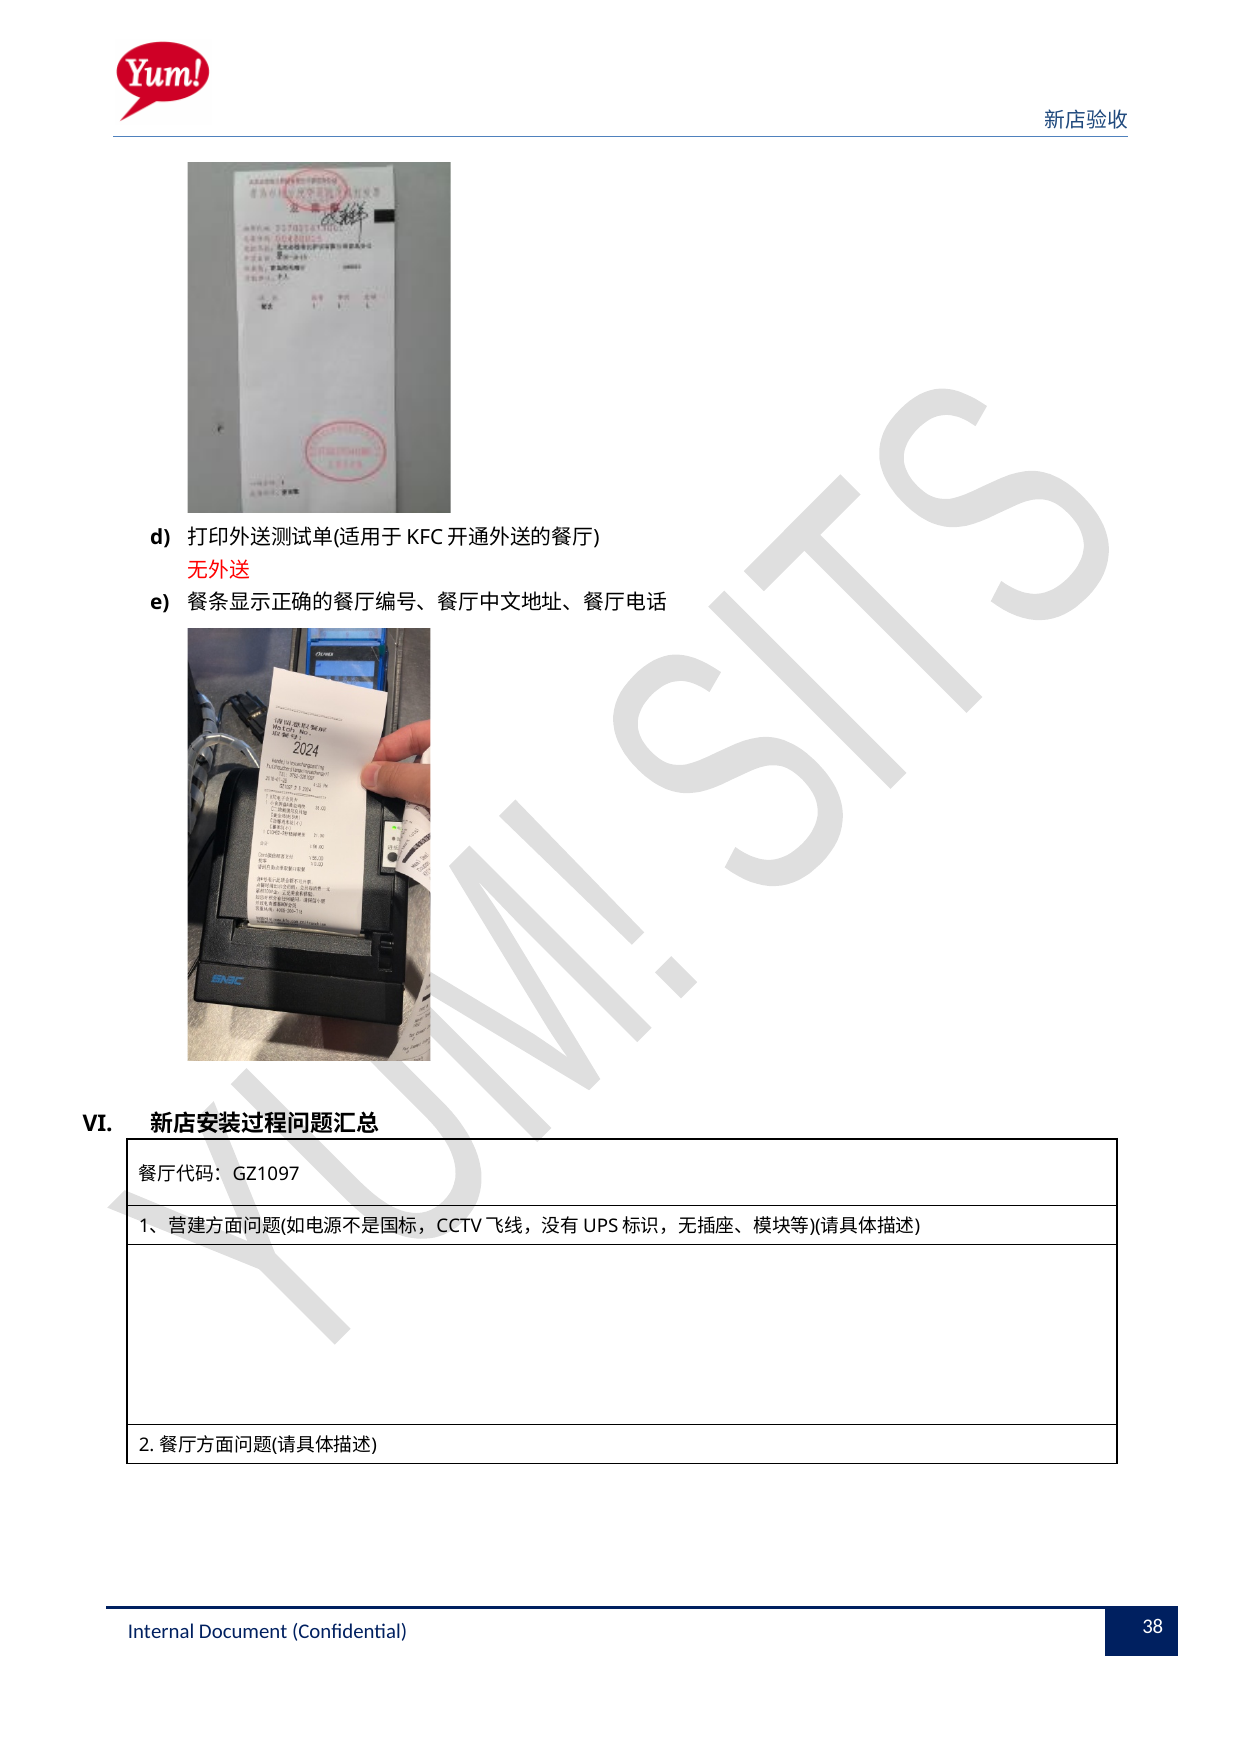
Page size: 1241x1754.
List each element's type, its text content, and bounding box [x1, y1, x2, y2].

picture [187, 162, 451, 513]
table_cell [128, 1245, 1116, 1424]
list 无外送 [187, 552, 1128, 584]
picture [187, 628, 431, 1061]
list 新店安装过程问题汇总 [112, 1104, 1128, 1138]
list 打印外送测试单(适用于KFC开通外送的餐厅) [150, 519, 1128, 552]
table_cell 1、营建方面问题(如电源不是国标，CCTV飞线，没有UPS标识，无插座、模块等)(请具体描述) [128, 1206, 1116, 1244]
table_cell 2. 餐厅方面问题(请具体描述) [128, 1425, 1116, 1463]
list 餐条显示正确的餐厅编号、餐厅中文地址、餐厅电话 [150, 584, 1128, 617]
table_header 餐厅代码：GZ1097 [128, 1140, 1116, 1205]
